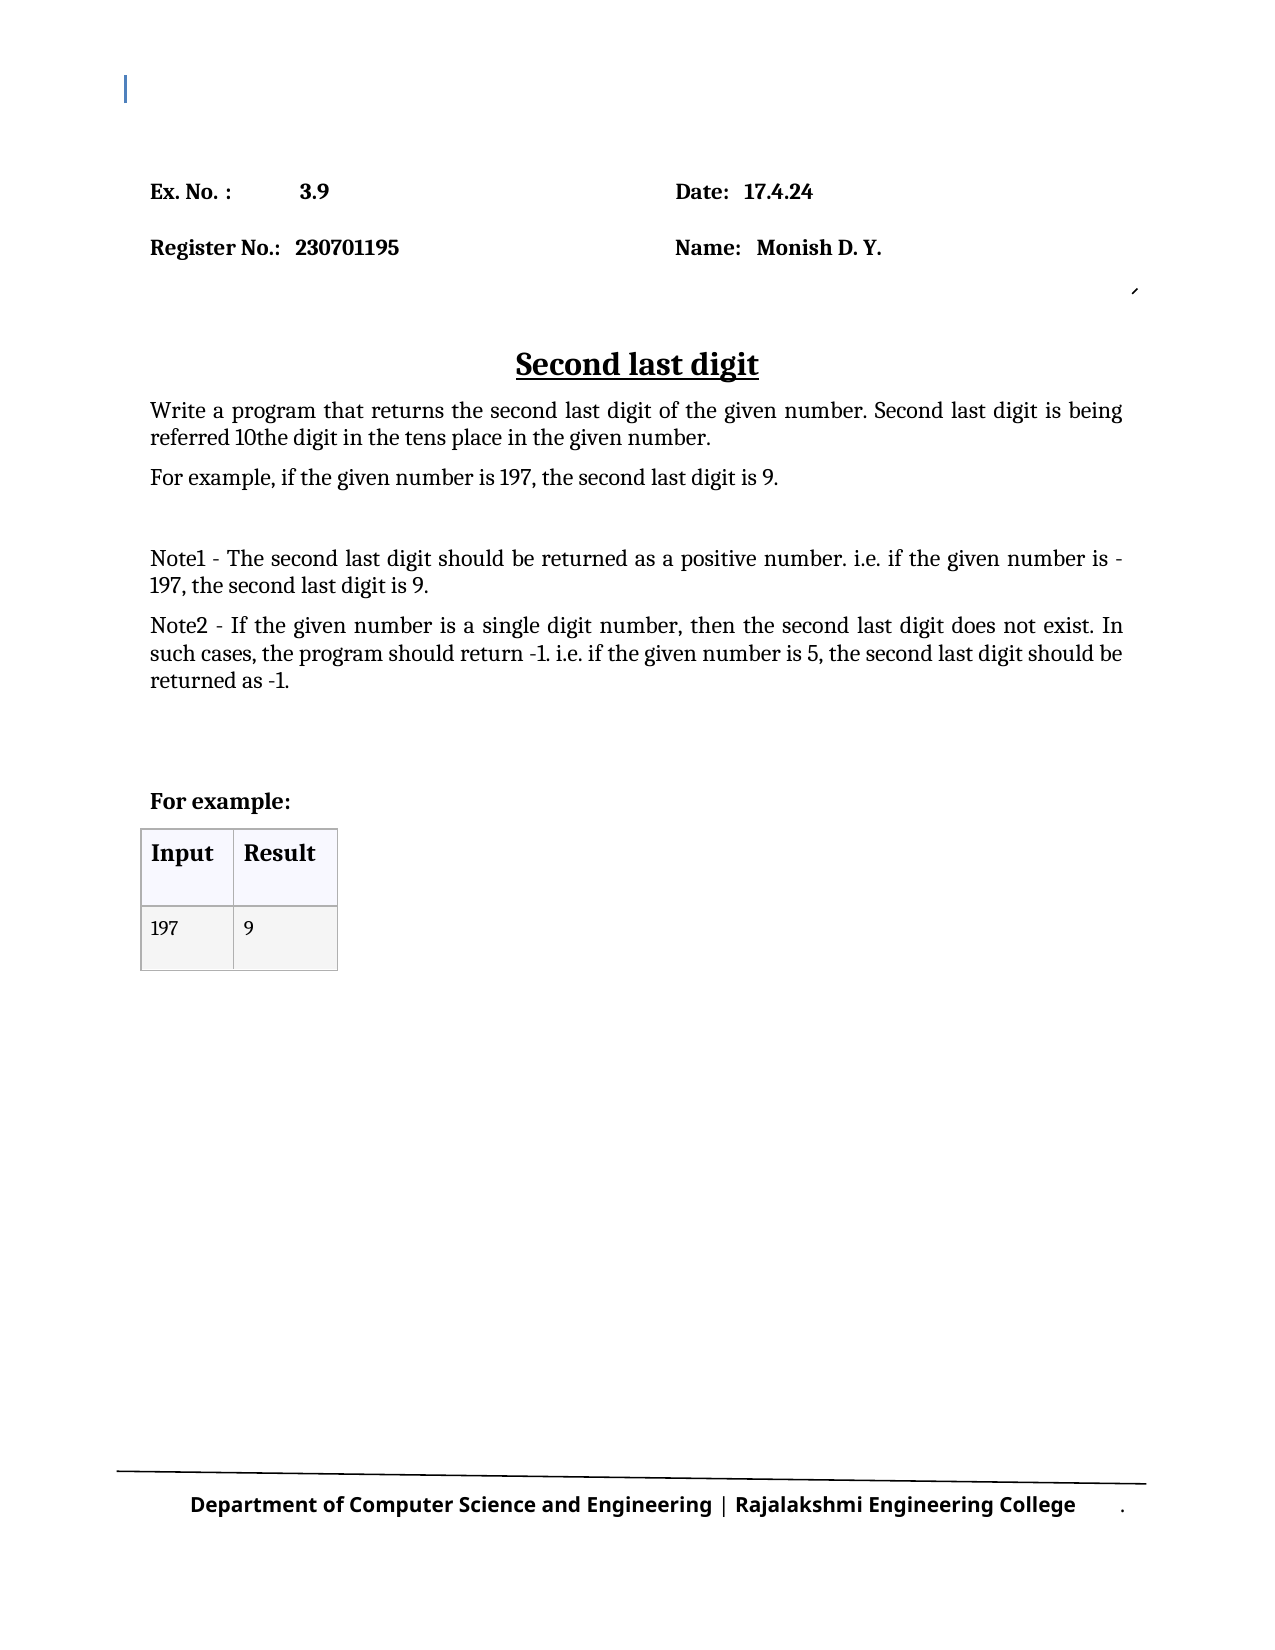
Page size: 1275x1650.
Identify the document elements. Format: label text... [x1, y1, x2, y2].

text For example: [150, 788, 1125, 815]
text Second last digit [150, 346, 1125, 384]
text Write a program that returns the second last digit of the given number. Second last digit is being referred 10the digit in the tens place in the given number. [150, 397, 1125, 452]
text Note1 - The second last digit should be returned as a positive number. i.e. if the given number is -197, the second last digit is 9. [150, 544, 1125, 600]
text Note2 - If the given number is a single digit number, then the second last digit does not exist. In such cases, the program should return -1. i.e. if the given number is 5, the second last digit should be returned as -1. [150, 612, 1125, 695]
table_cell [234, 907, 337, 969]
text Ex. No. : 3.9 Date: 17.4.24 [150, 179, 1125, 206]
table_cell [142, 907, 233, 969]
text Register No.: 230701195 Name: Monish D. Y. [150, 235, 1125, 261]
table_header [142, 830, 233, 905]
text For example, if the given number is 197, the second last digit is 9. [150, 464, 1125, 492]
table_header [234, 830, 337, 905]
